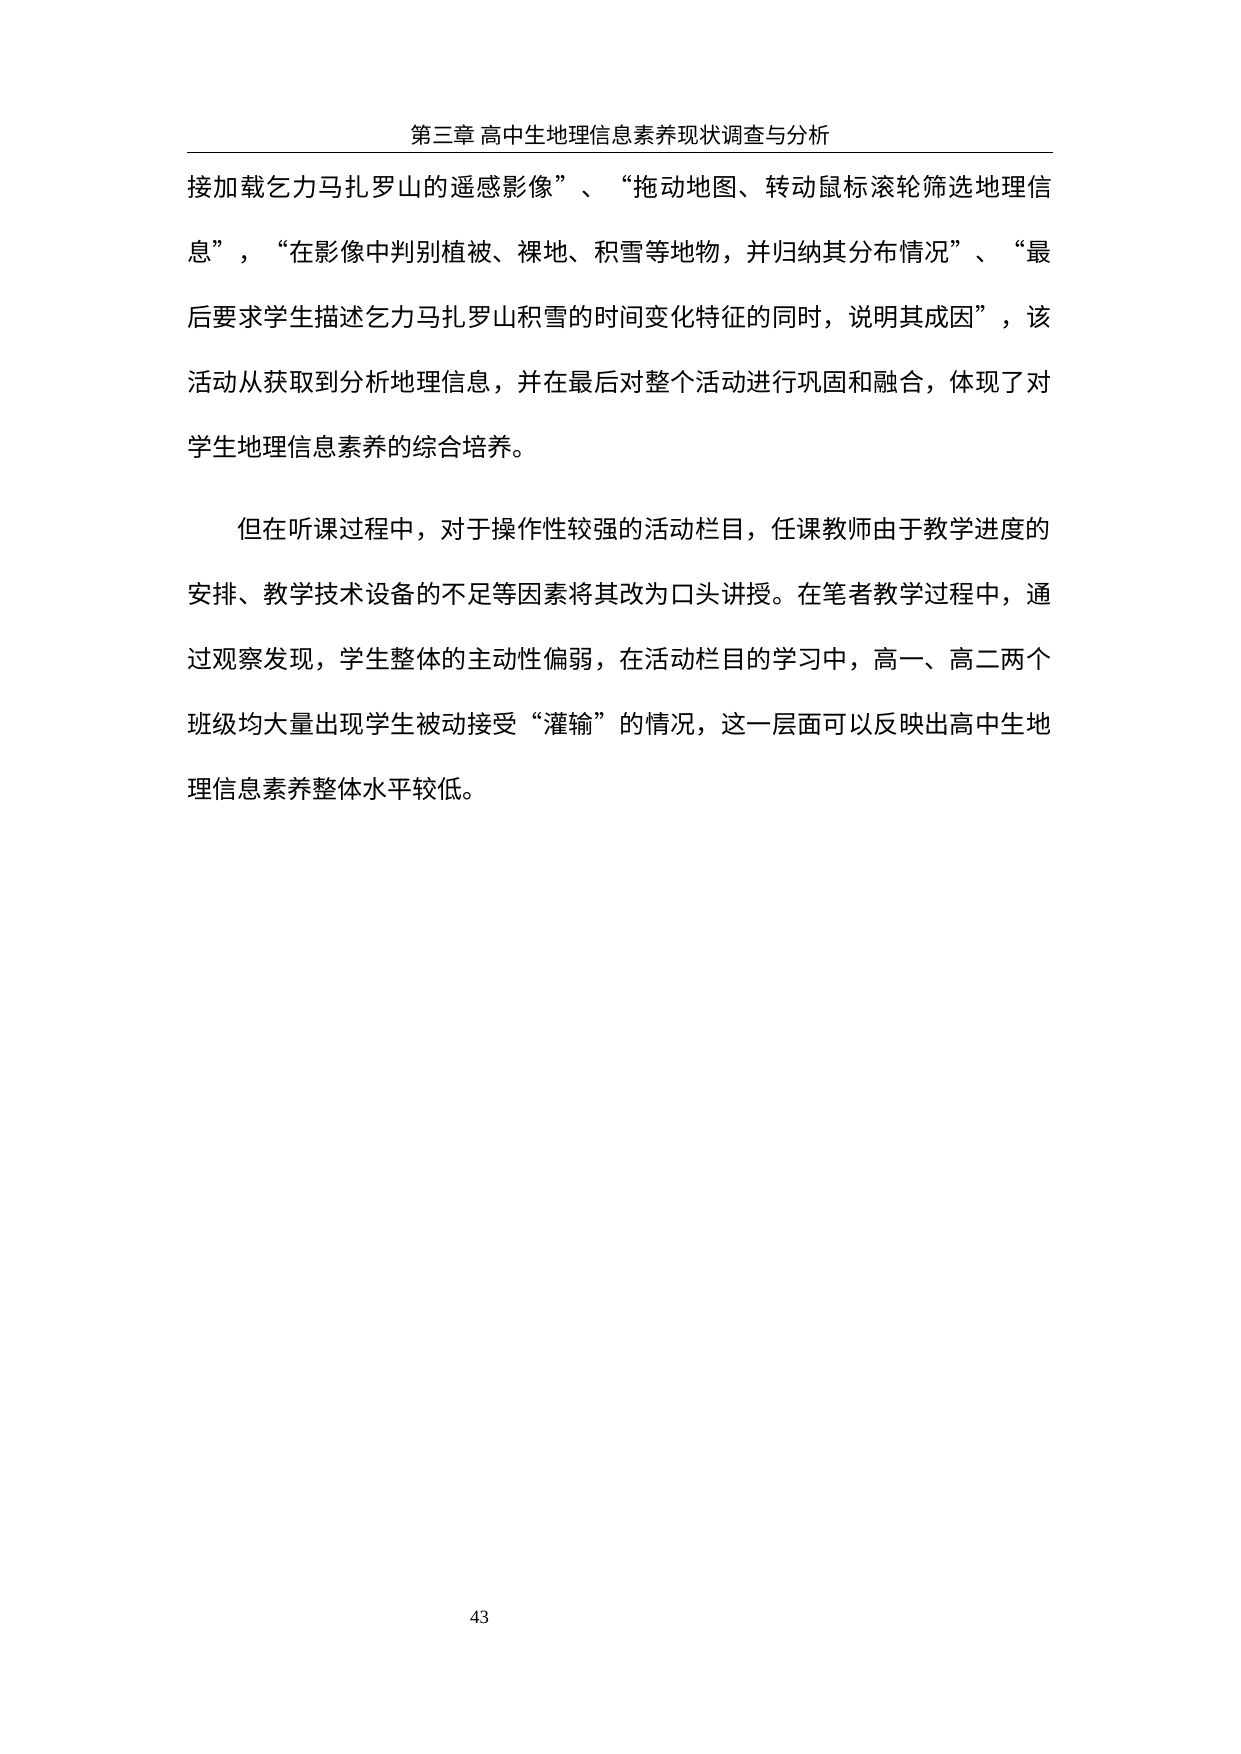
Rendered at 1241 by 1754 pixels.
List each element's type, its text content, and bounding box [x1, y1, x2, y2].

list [187, 153, 1053, 478]
list 但在听课过程中，对于操作性较强的活动栏目，任课教师由于教学进度的安排、教学技术设备的不足等因素将其改为口头讲授。在笔者教学过程中，通过观察发现，学生整体的主动性偏弱，在活动栏目的学习中，高一、高二两个班级均大量出现学生被动接受“灌输”的情况，这一层面可以反映出高中生地理信息素养整体水平较低。 [187, 495, 1053, 820]
